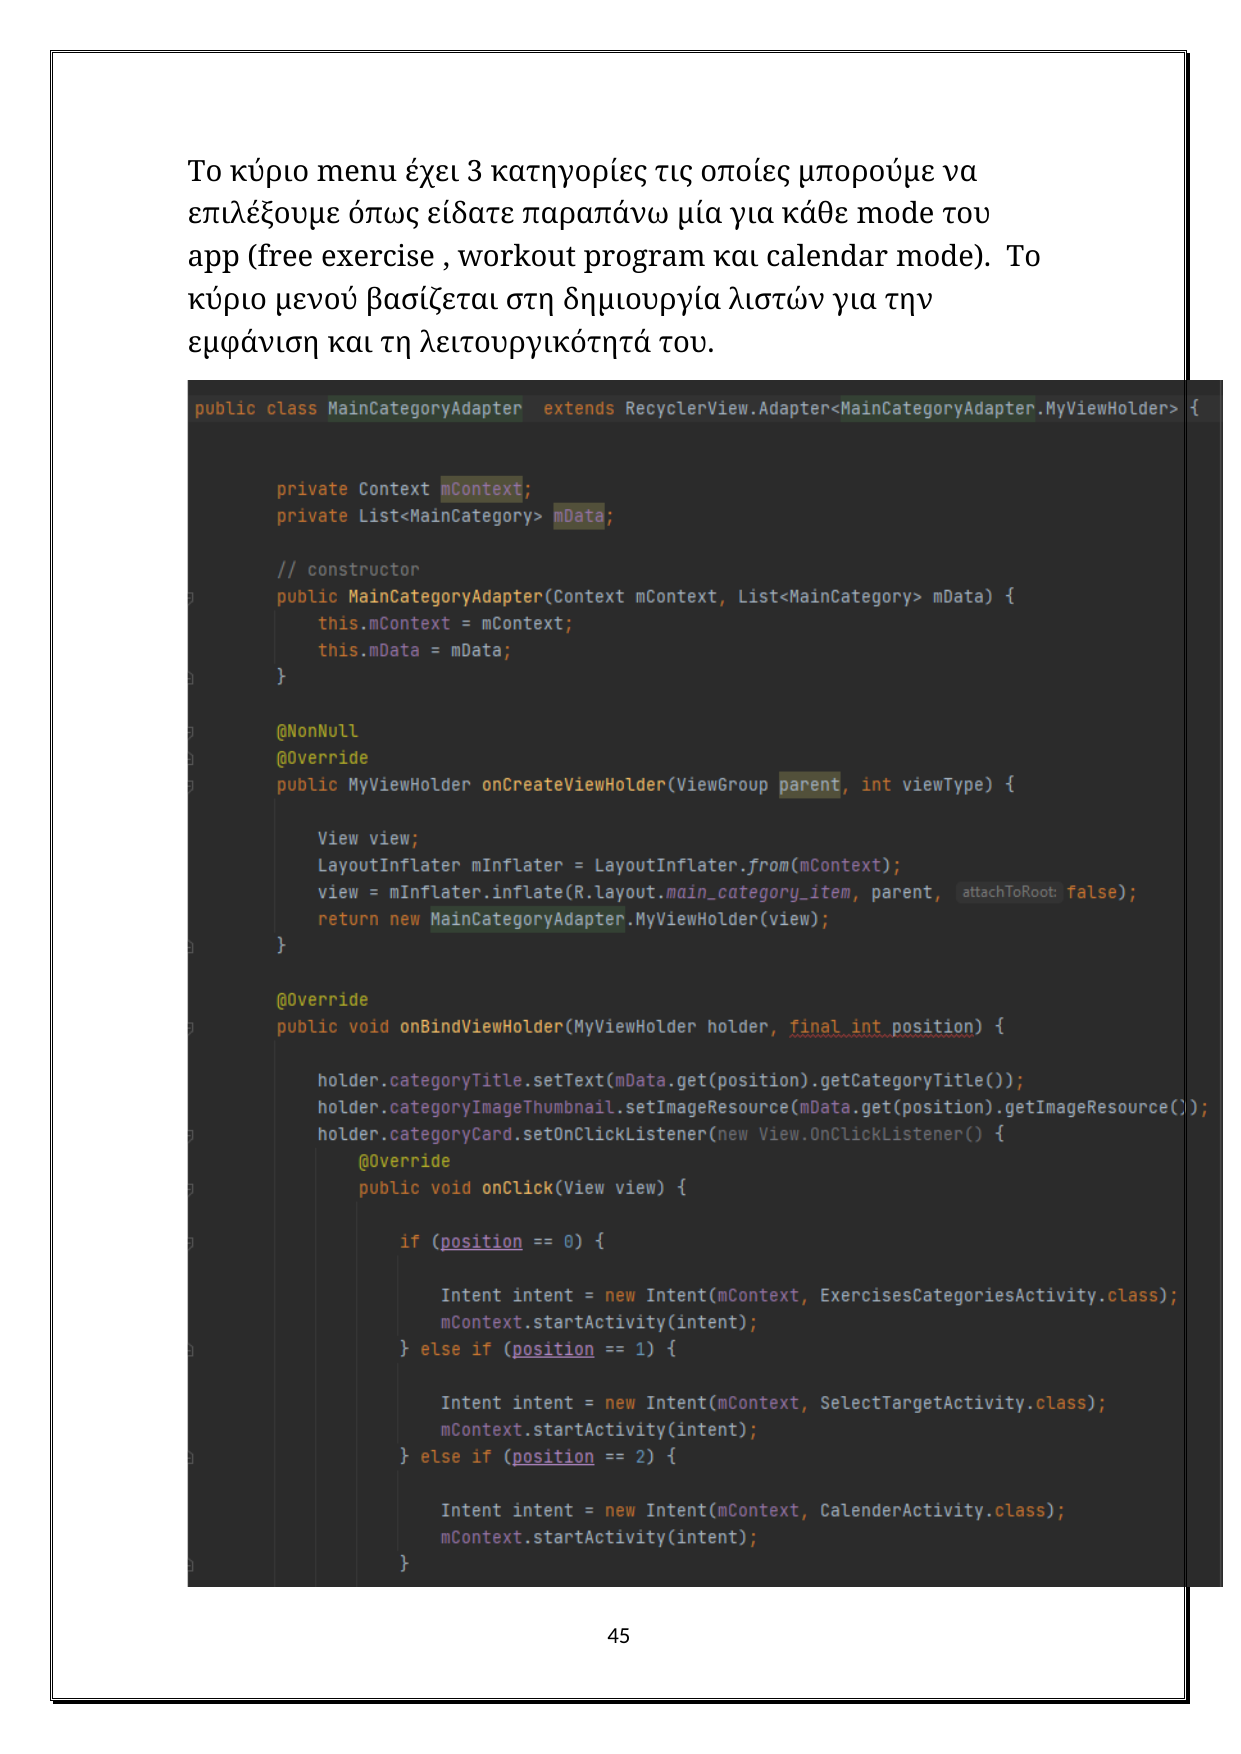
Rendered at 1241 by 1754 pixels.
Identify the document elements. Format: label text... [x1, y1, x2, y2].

text Το κύριο menu έχει 3 κατηγορίες τις οποίες μπορούμε να επιλέξουμε όπως είδατε παραπάνω μία για κάθε mode του app (free exercise , workout program και calendar mode). Το κύριο μενού βασίζεται στη δημιουργία λιστών για την εμφάνιση και τη λειτουργικότητά του. [187, 150, 1049, 361]
picture [187, 380, 1184, 1587]
picture [1187, 380, 1223, 1587]
